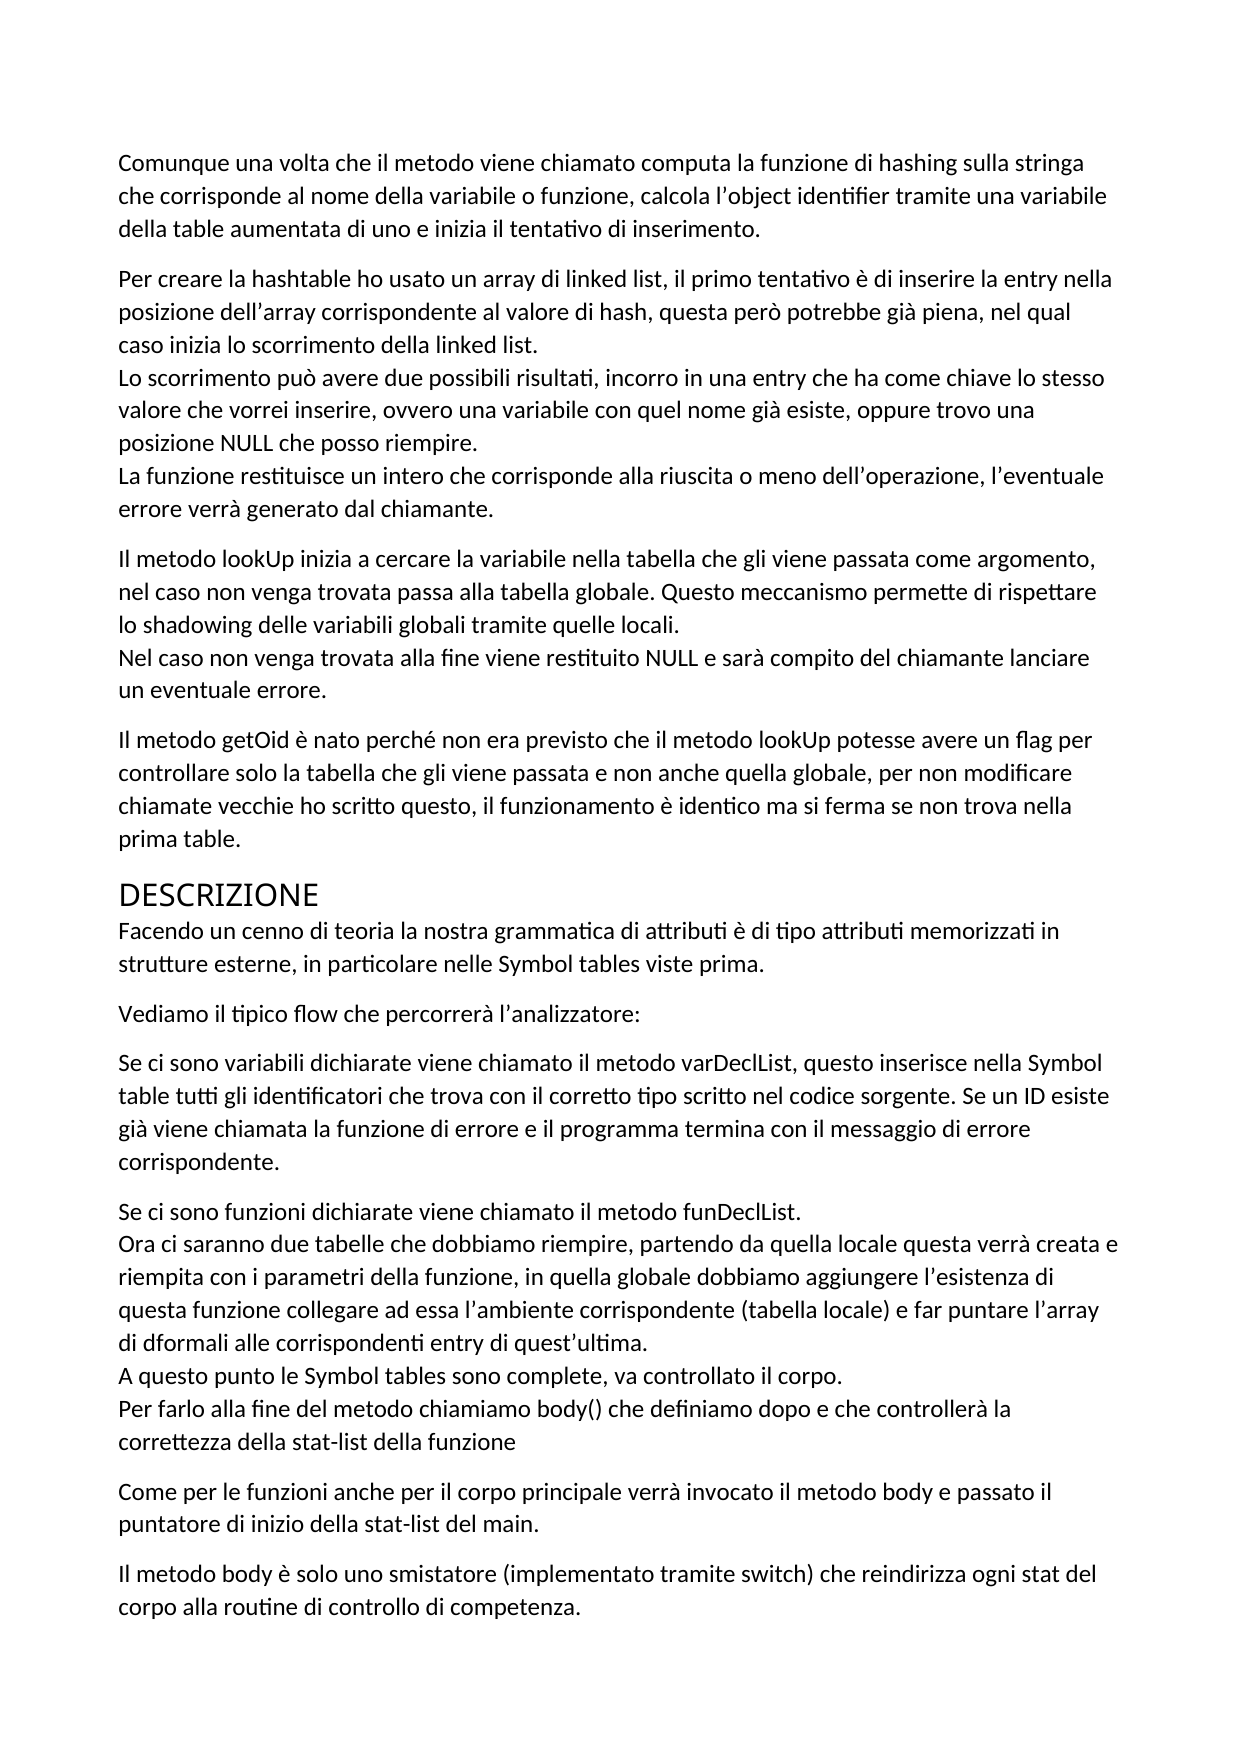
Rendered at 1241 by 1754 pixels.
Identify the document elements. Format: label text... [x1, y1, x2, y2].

text Se ci sono funzioni dichiarate viene chiamato il metodo funDeclList. Ora ci saranno due tabelle che dobbiamo riempire, partendo da quella locale questa verrà creata e riempita con i parametri della funzione, in quella globale dobbiamo aggiungere l’esistenza di questa funzione collegare ad essa l’ambiente corrispondente (tabella locale) e far puntare l’array di dformali alle corrispondenti entry di quest’ultima. A questo punto le Symbol tables sono complete, va controllato il corpo. Per farlo alla fine del metodo chiamiamo body() che definiamo dopo e che controllerà la correttezza della stat-list della funzione [118, 1196, 1122, 1457]
text Facendo un cenno di teoria la nostra grammatica di attributi è di tipo attributi memorizzati in strutture esterne, in particolare nelle Symbol tables viste prima. [118, 915, 1122, 979]
text Il metodo getOid è nato perché non era previsto che il metodo lookUp potesse avere un flag per controllare solo la tabella che gli viene passata e non anche quella globale, per non modificare chiamate vecchie ho scritto questo, il funzionamento è identico ma si ferma se non trova nella prima table. [118, 724, 1122, 853]
text Come per le funzioni anche per il corpo principale verrà invocato il metodo body e passato il puntatore di inizio della stat-list del main. [118, 1476, 1122, 1539]
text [118, 148, 1122, 244]
text Il metodo lookUp inizia a cercare la variabile nella tabella che gli viene passata come argomento, nel caso non venga trovata passa alla tabella globale. Questo meccanismo permette di rispettare lo shadowing delle variabili globali tramite quelle locali. Nel caso non venga trovata alla fine viene restituito NULL e sarà compito del chiamante lanciare un eventuale errore. [118, 543, 1122, 705]
text Vediamo il tipico flow che percorrerà l’analizzatore: [118, 998, 1122, 1028]
text Per creare la hashtable ho usato un array di linked list, il primo tentativo è di inserire la entry nella posizione dell’array corrispondente al valore di hash, questa però potrebbe già piena, nel qual caso inizia lo scorrimento della linked list. Lo scorrimento può avere due possibili risultati, incorro in una entry che ha come chiave lo stesso valore che vorrei inserire, ovvero una variabile con quel nome già esiste, oppure trovo una posizione NULL che posso riempire. La funzione restituisce un intero che corrisponde alla riuscita o meno dell’operazione, l’eventuale errore verrà generato dal chiamante. [118, 263, 1122, 524]
text Il metodo body è solo uno smistatore (implementato tramite switch) che reindirizza ogni stat del corpo alla routine di controllo di competenza. [118, 1558, 1122, 1622]
subtitle Descrizione [118, 873, 1122, 915]
text Se ci sono variabili dichiarate viene chiamato il metodo varDeclList, questo inserisce nella Symbol table tutti gli identificatori che trova con il corretto tipo scritto nel codice sorgente. Se un ID esiste già viene chiamata la funzione di errore e il programma termina con il messaggio di errore corrispondente. [118, 1047, 1122, 1177]
